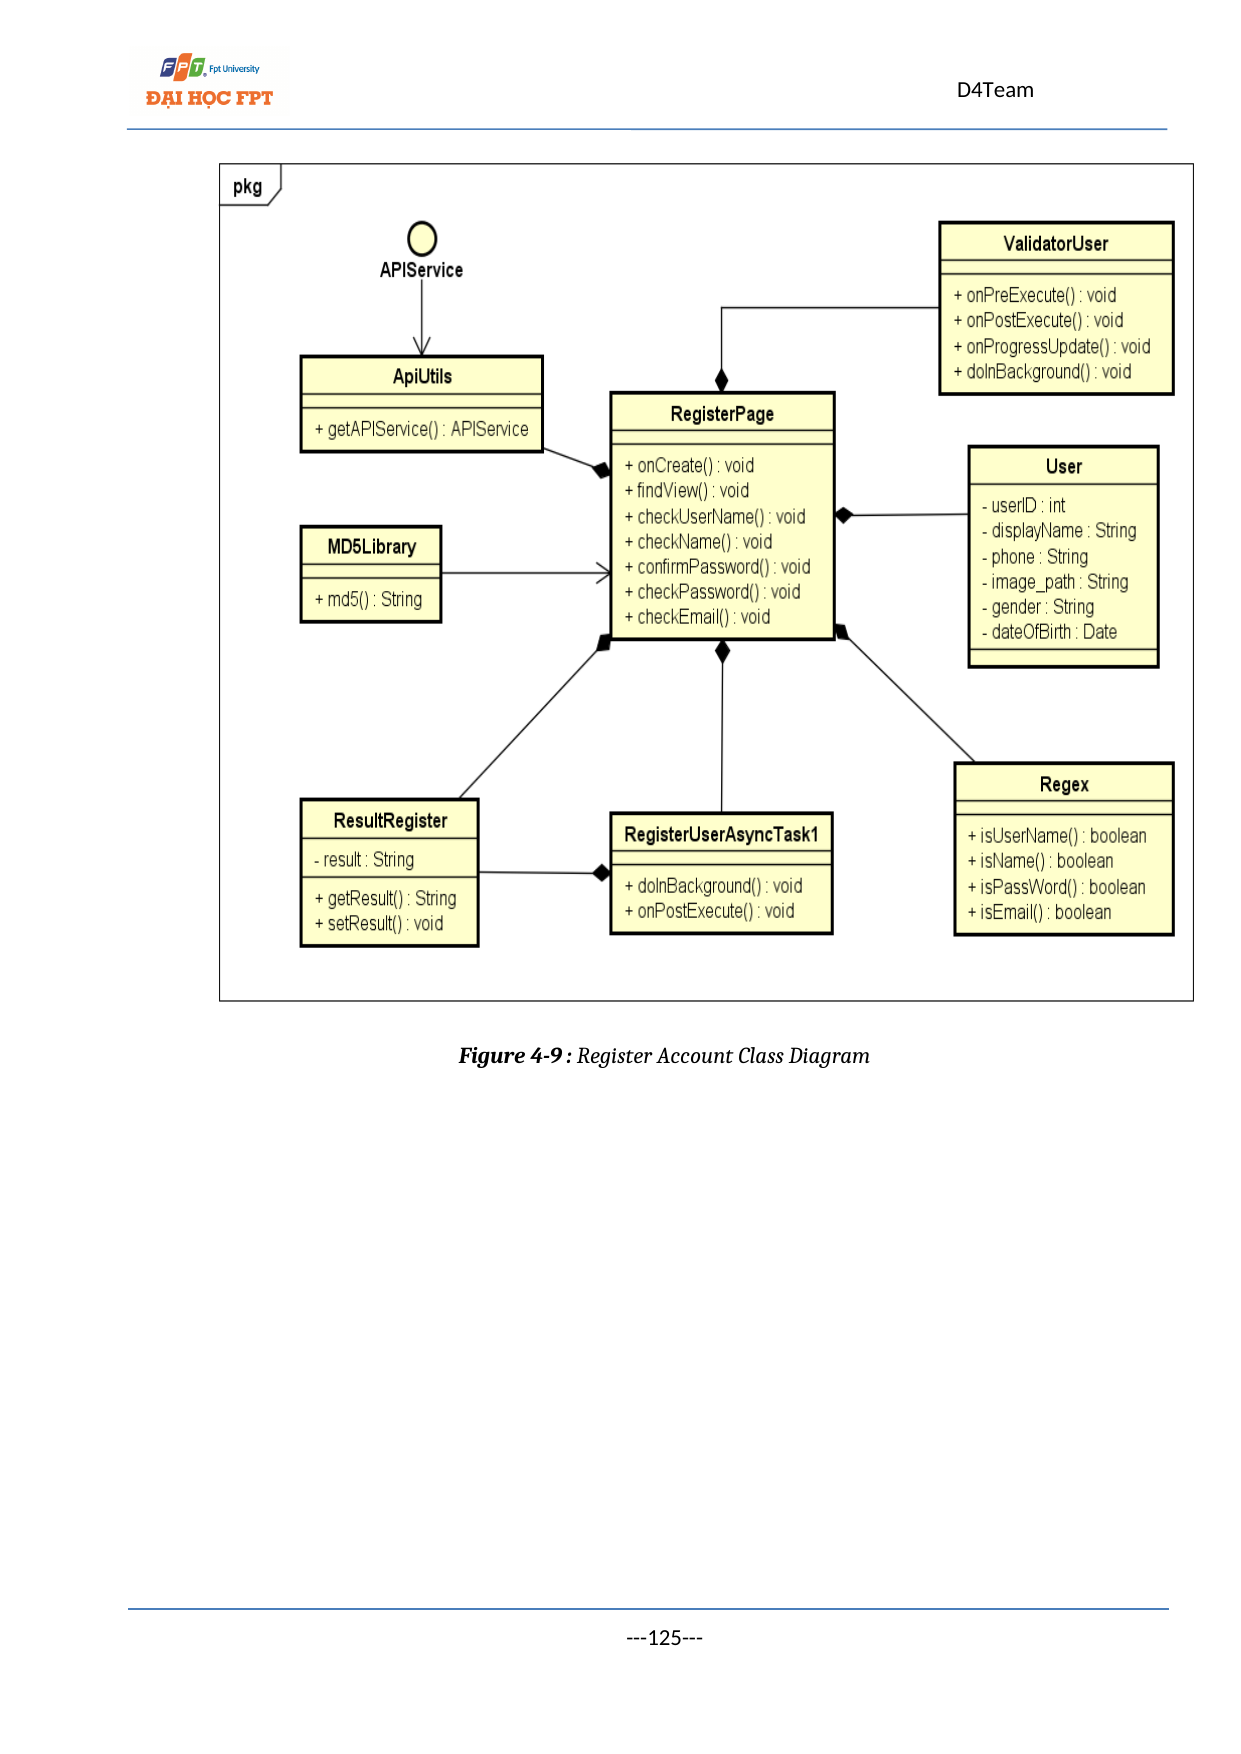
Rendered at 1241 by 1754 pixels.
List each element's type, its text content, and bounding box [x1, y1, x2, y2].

picture [206, 147, 1206, 1018]
text Figure 4-9 : Register Account Class Diagram [207, 1043, 1122, 1069]
picture [129, 46, 290, 116]
